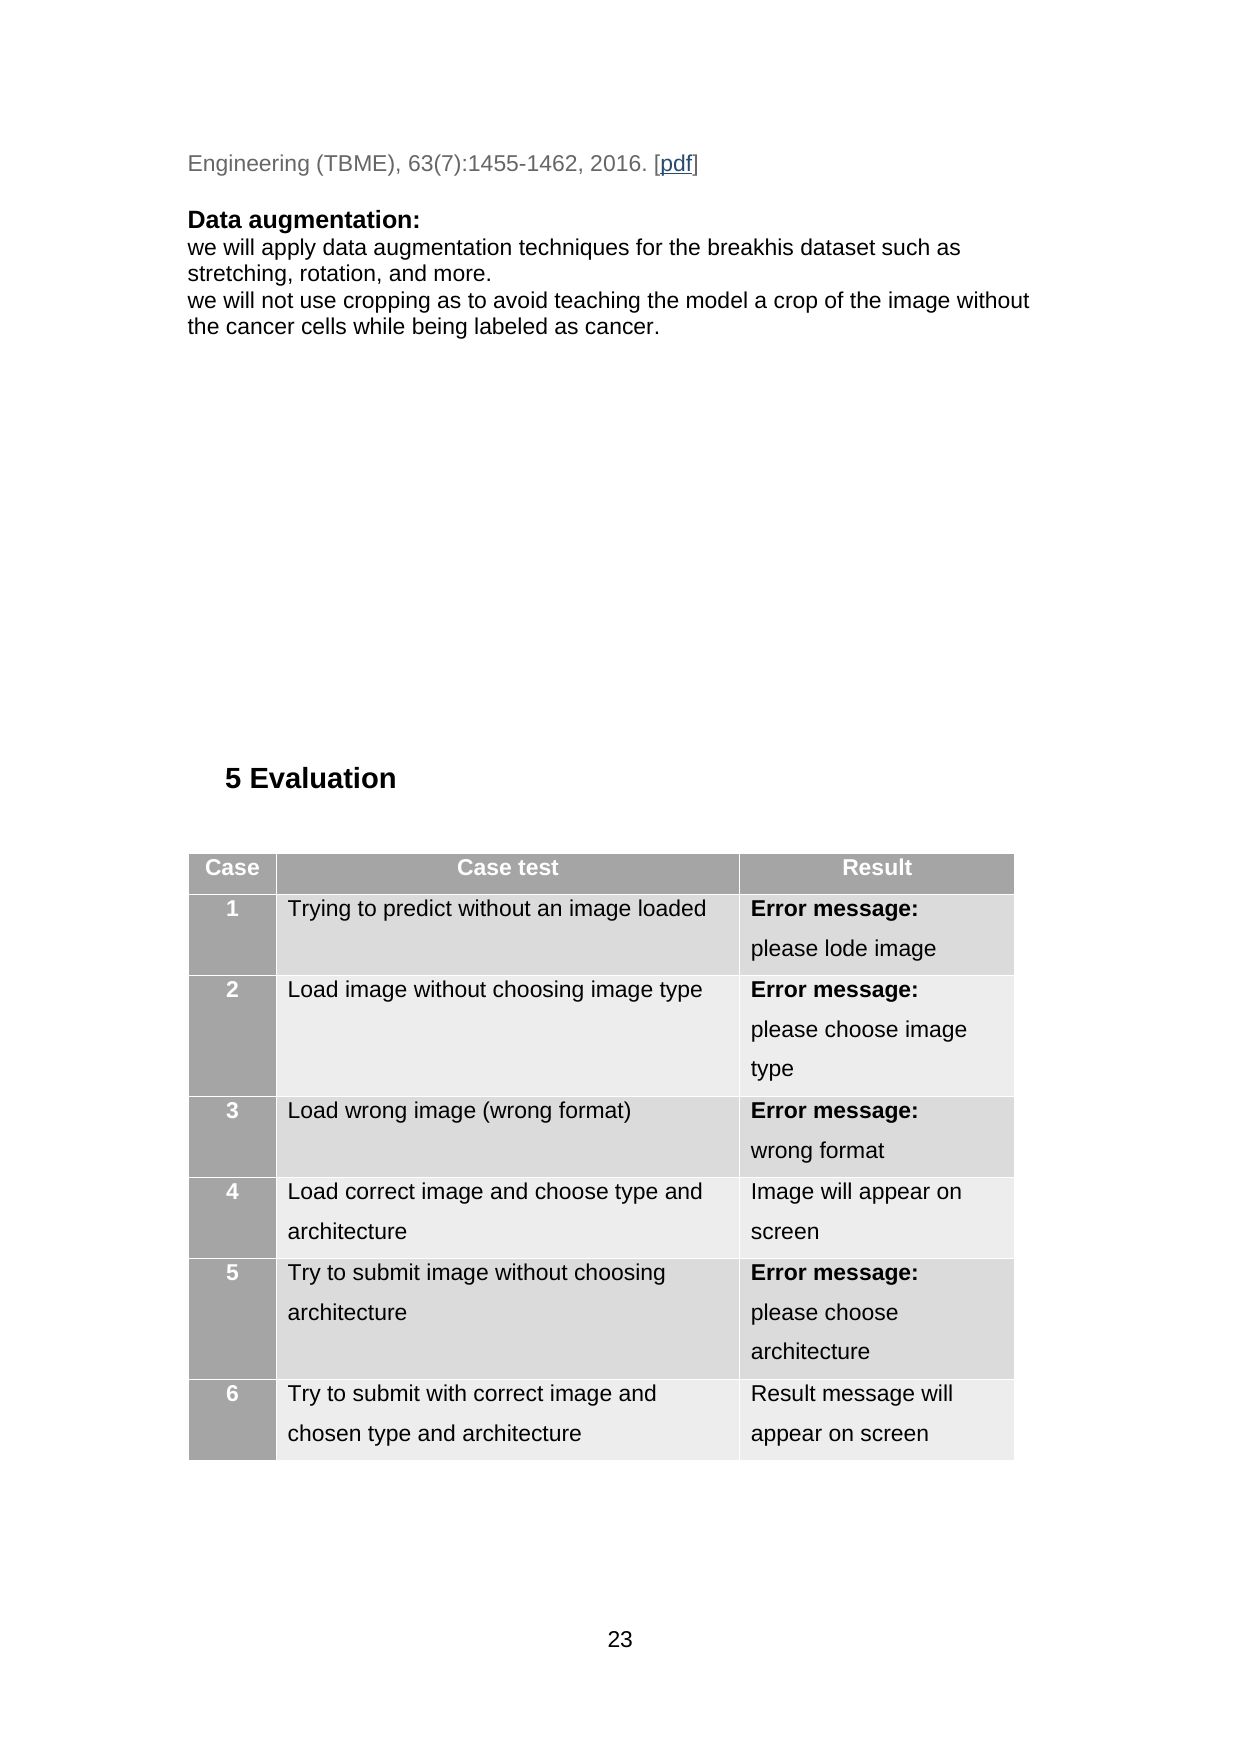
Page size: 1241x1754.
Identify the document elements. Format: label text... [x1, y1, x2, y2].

table_cell Try to submit image without choosing architecture [277, 1259, 739, 1379]
table_cell Load image without choosing image type [277, 976, 739, 1096]
table_cell Error message: please choose image type [740, 976, 1014, 1096]
text Data augmentation: we will apply data augmentation techniques for the breakhis dataset such as stretching, rotation, and more. we will not use cropping as to avoid teaching the model a crop of the image without the cancer cells while being labeled as cancer. [187, 205, 1053, 368]
table_cell 2 [189, 976, 276, 1096]
table_cell Error message: please choose architecture [740, 1259, 1014, 1379]
table_cell Trying to predict without an image loaded [277, 895, 739, 975]
table_cell Error message: please lode image [740, 895, 1014, 975]
table_cell 5 [189, 1259, 276, 1379]
table_cell Load wrong image (wrong format) [277, 1097, 739, 1177]
table_cell Load correct image and choose type and architecture [277, 1178, 739, 1258]
table_cell 6 [189, 1380, 276, 1460]
table_cell Result message will appear on screen [740, 1380, 1014, 1460]
table_cell 1 [189, 895, 276, 975]
table_cell Error message: wrong format [740, 1097, 1014, 1177]
table_cell Image will appear on screen [740, 1178, 1014, 1258]
table_cell 4 [189, 1178, 276, 1258]
table_header Case [189, 854, 276, 894]
table_header Result [740, 854, 1014, 894]
table_cell Try to submit with correct image and chosen type and architecture [277, 1380, 739, 1460]
table_header Case test [277, 854, 739, 894]
text 5 Evaluation [225, 762, 1053, 838]
table_cell 3 [189, 1097, 276, 1177]
